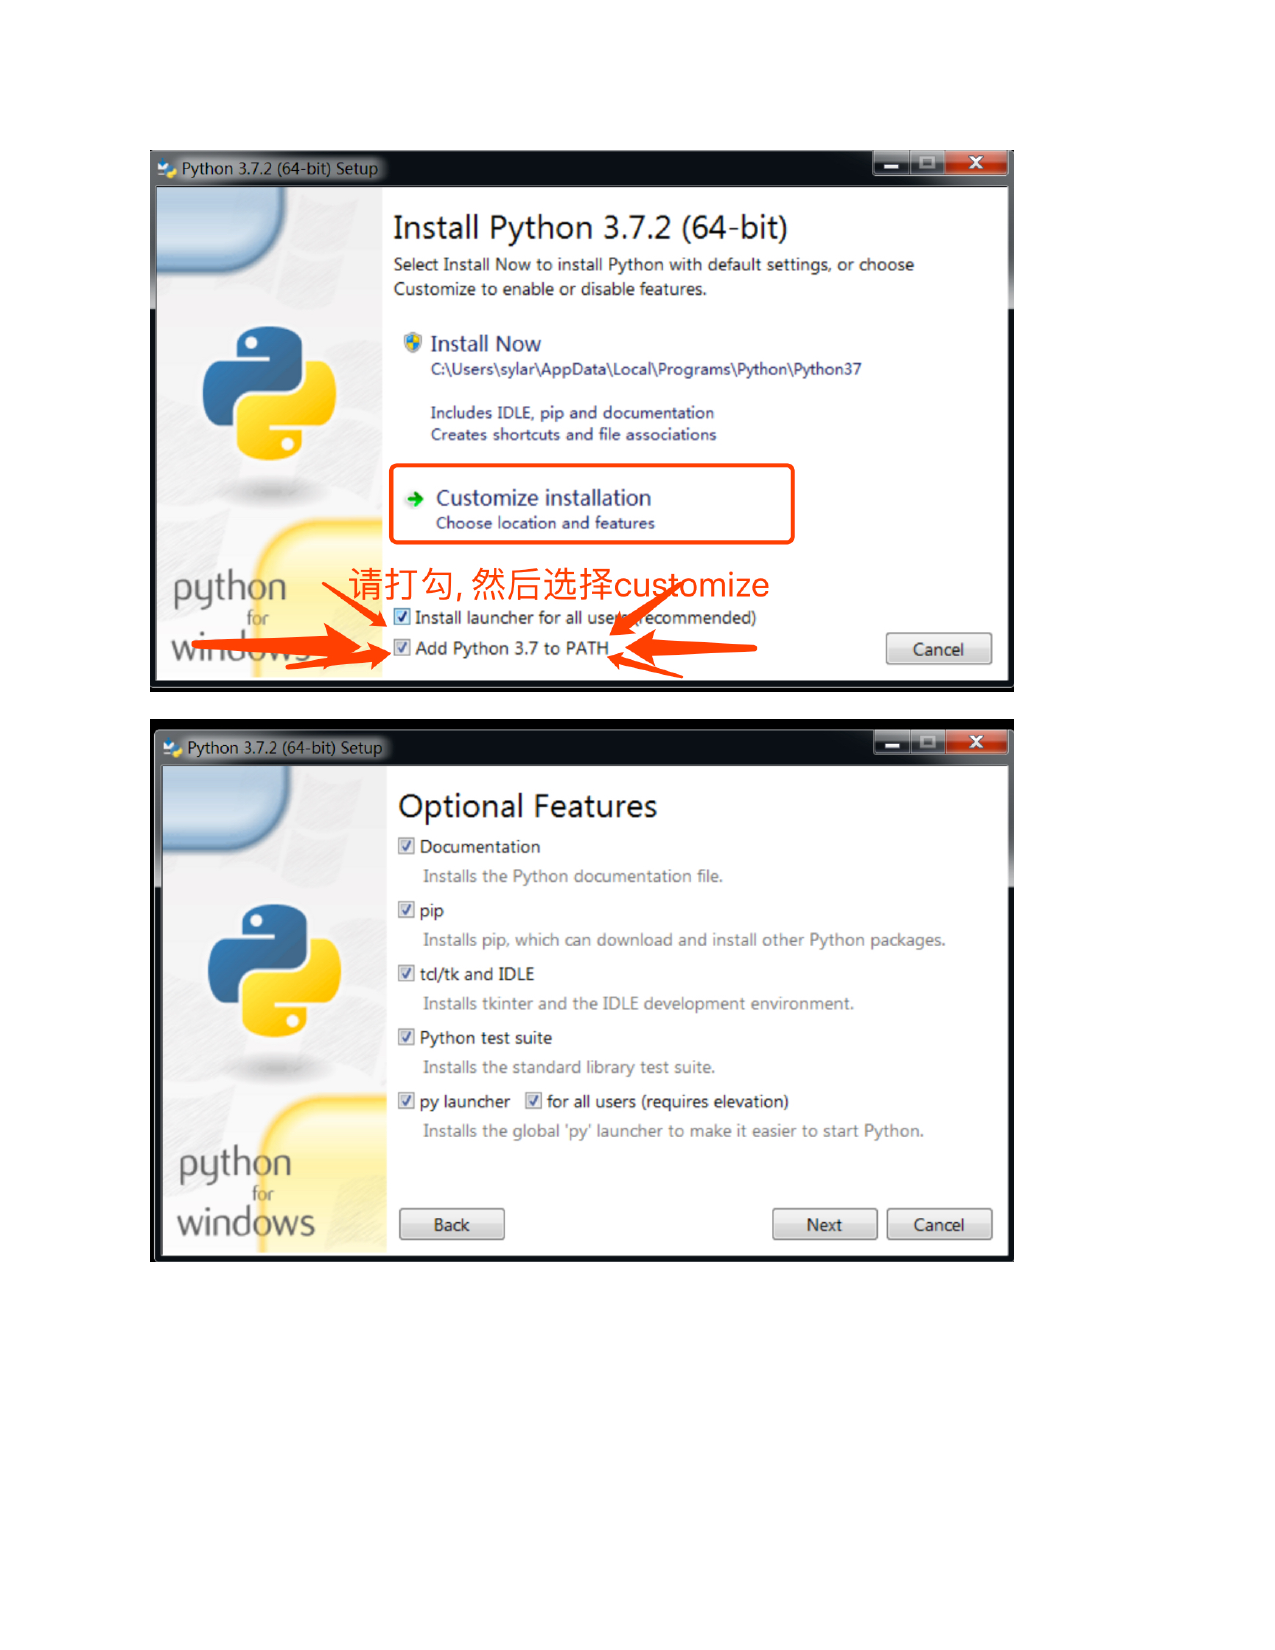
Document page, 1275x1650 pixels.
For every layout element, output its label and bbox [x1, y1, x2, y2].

picture [150, 719, 1014, 1262]
picture [150, 150, 1014, 692]
